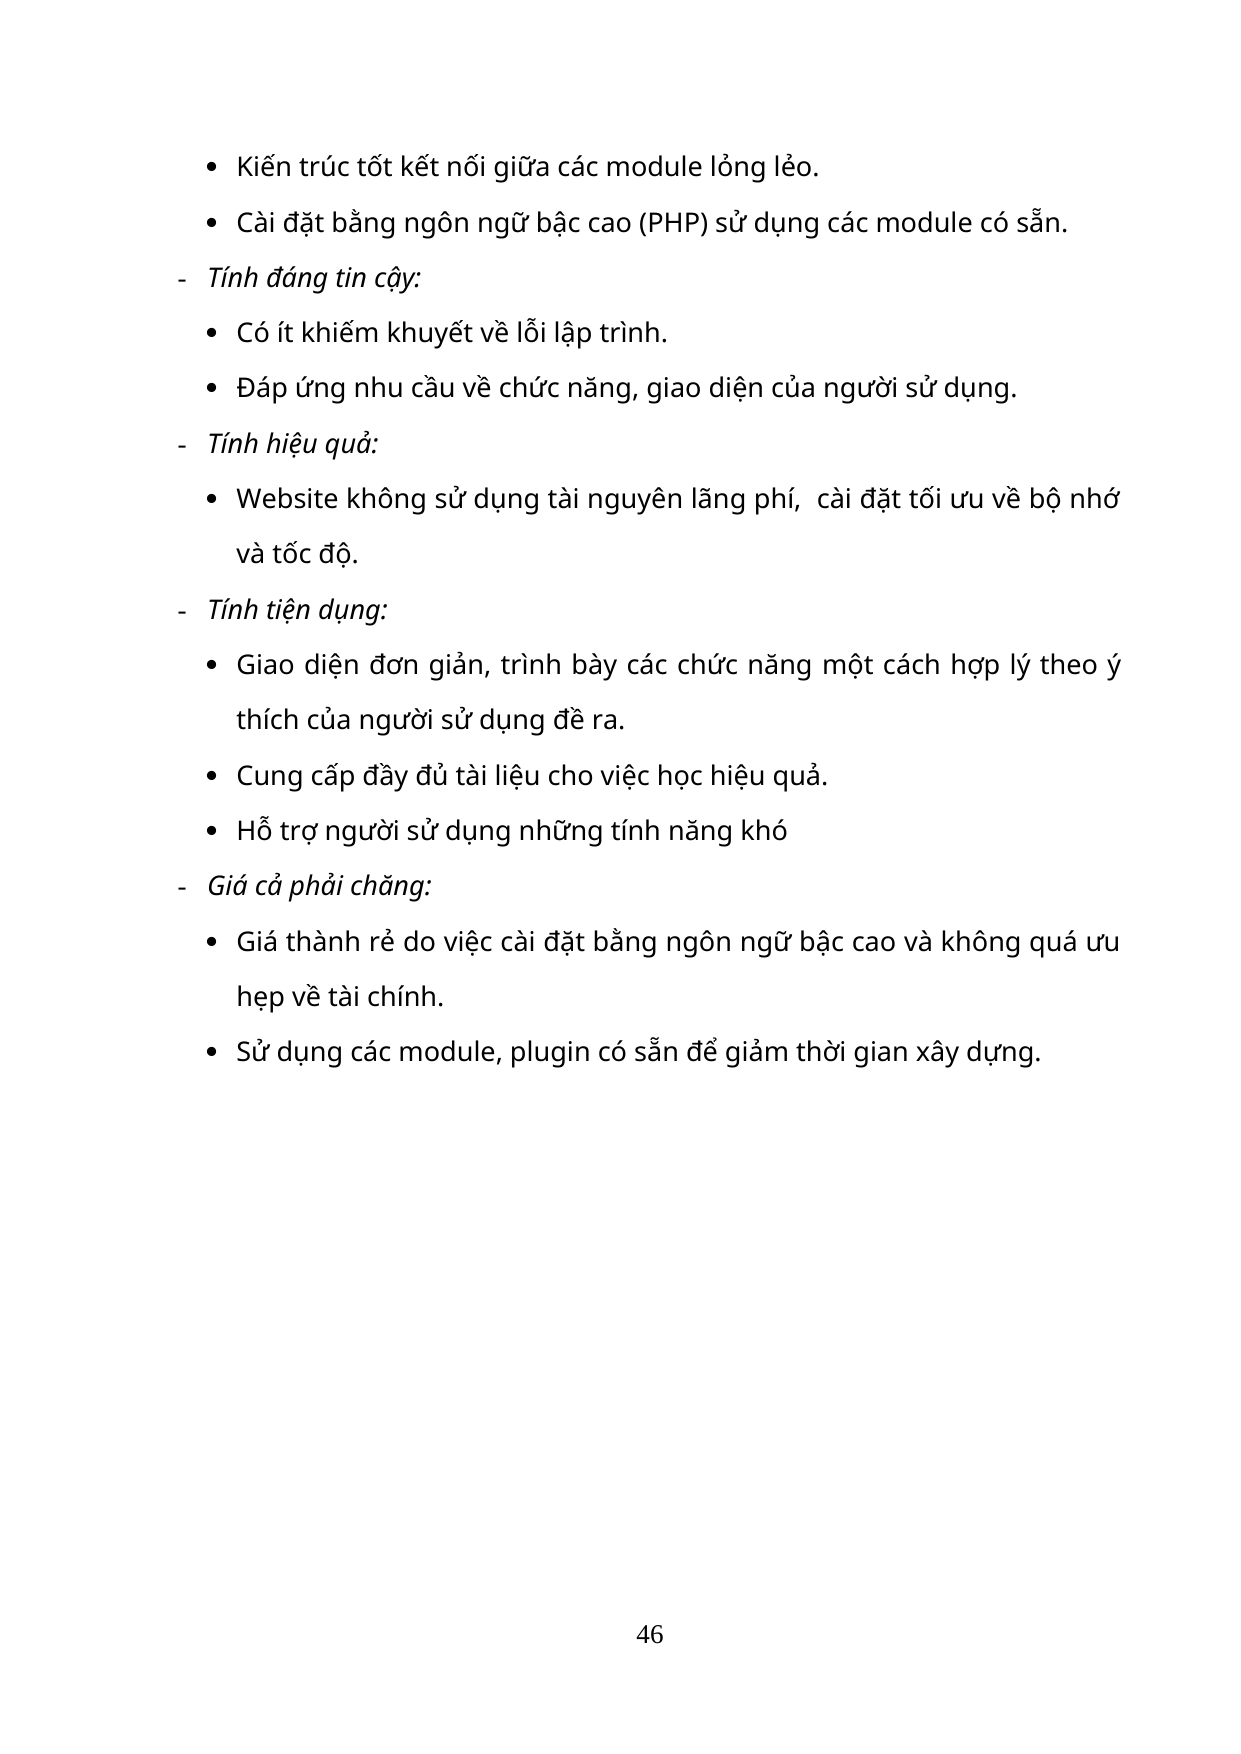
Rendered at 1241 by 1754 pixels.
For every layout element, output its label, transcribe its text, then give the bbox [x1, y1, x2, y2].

list Tính hiệu quả: [177, 424, 1122, 461]
list Giá cả phải chăng: [177, 867, 1122, 904]
list Hỗ trợ người sử dụng những tính năng khó [207, 811, 1122, 848]
list Có ít khiếm khuyết về lỗi lập trình. [207, 314, 1122, 351]
list Đáp ứng nhu cầu về chức năng, giao diện của người sử dụng. [207, 369, 1122, 406]
list Cài đặt bằng ngôn ngữ bậc cao (PHP) sử dụng các module có sẵn. [207, 203, 1122, 240]
list Sử dụng các module, plugin có sẵn để giảm thời gian xây dựng. [207, 1033, 1122, 1069]
list Tính tiện dụng: [177, 590, 1122, 627]
list Tính đáng tin cậy: [177, 258, 1122, 295]
list Cung cấp đầy đủ tài liệu cho việc học hiệu quả. [207, 756, 1122, 793]
list Giá thành rẻ do việc cài đặt bằng ngôn ngữ bậc cao và không quá ưu hẹp về tài chính. [207, 922, 1122, 1014]
list Giao diện đơn giản, trình bày các chức năng một cách hợp lý theo ý thích của người sử dụng đề ra. [207, 646, 1122, 738]
list Website không sử dụng tài nguyên lãng phí, cài đặt tối ưu về bộ nhớ và tốc độ. [207, 479, 1122, 572]
list Kiến trúc tốt kết nối giữa các module lỏng lẻo. [207, 148, 1122, 184]
